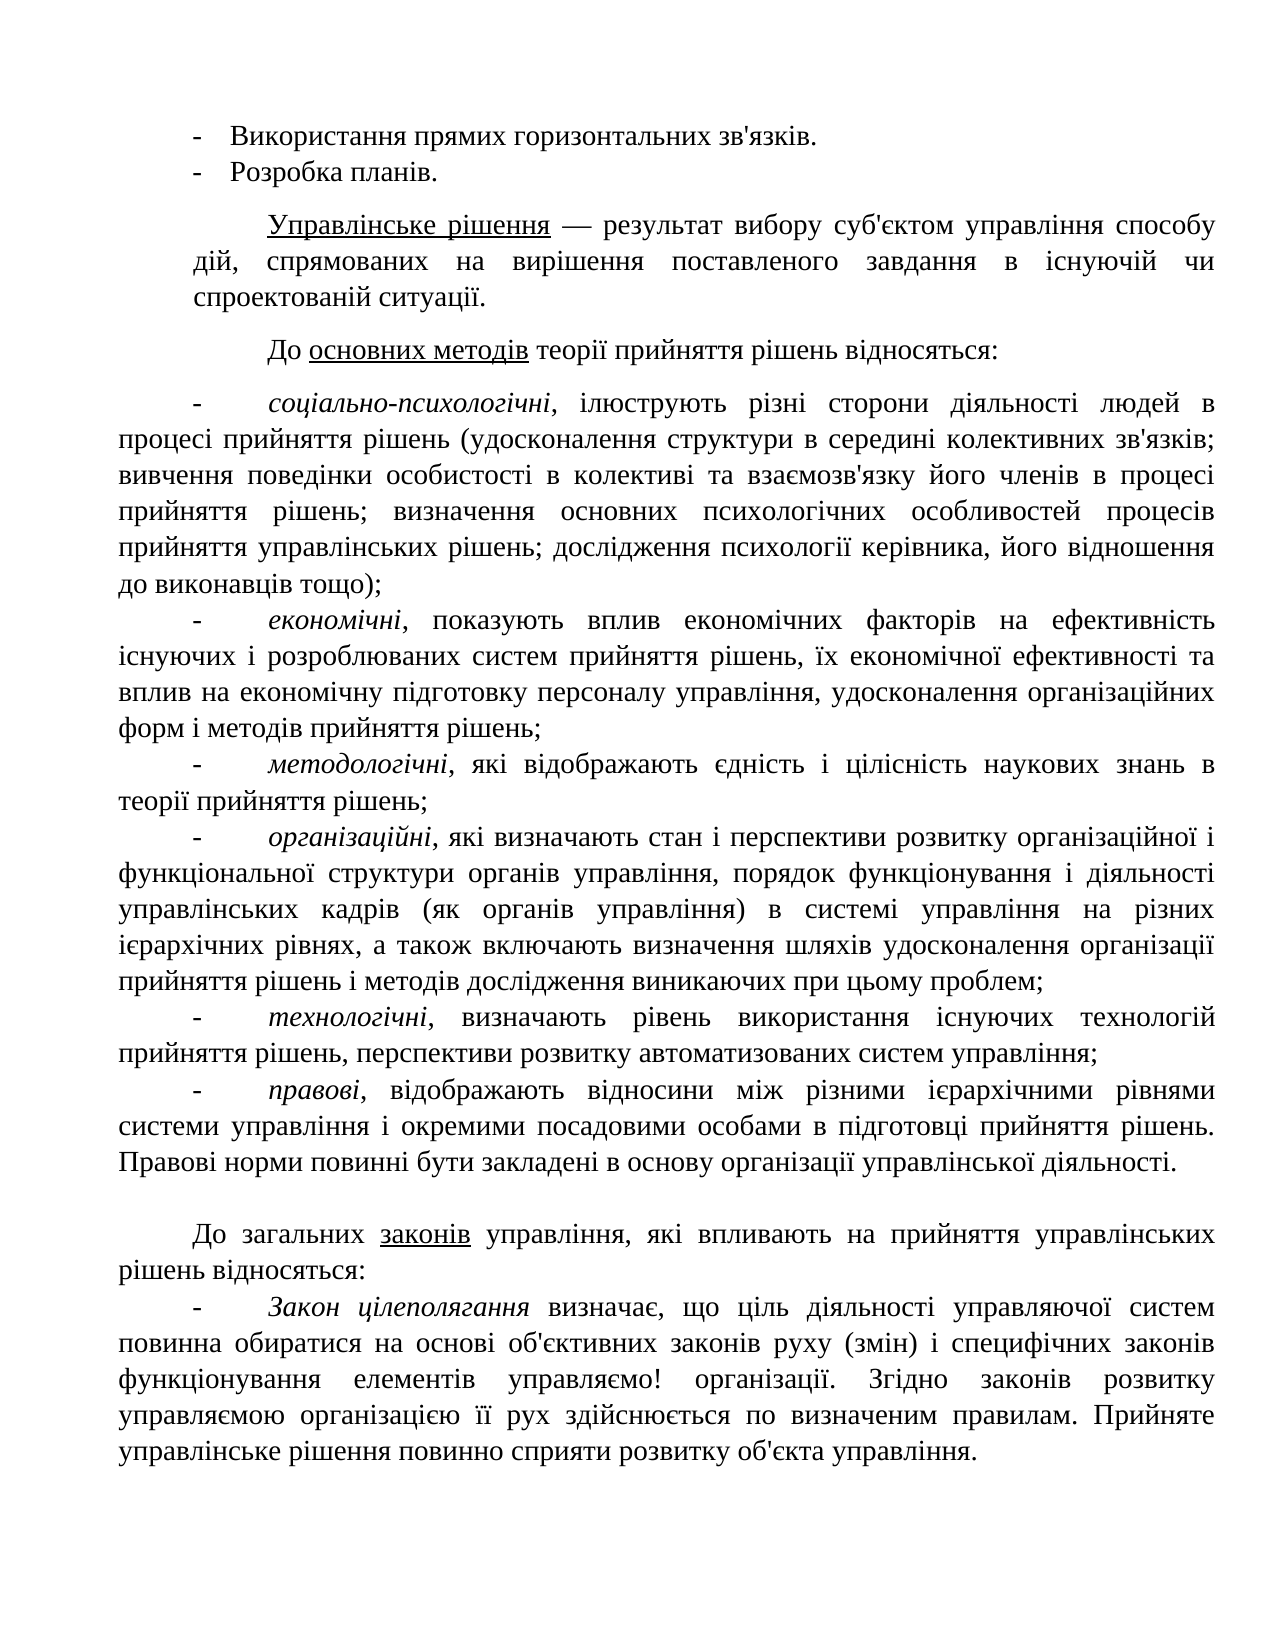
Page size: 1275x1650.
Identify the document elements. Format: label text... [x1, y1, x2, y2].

list правові, відображають відносини між різними ієрархічними рівнями системи управління і окремими посадовими особами в підготовці прийняття рішень. Правові норми повинні бути закладені в основу організації управлінської діяльності. [118, 1072, 1216, 1178]
list економічні, показують вплив економічних факторів на ефективність існуючих і розроблюваних систем прийняття рішень, їх економічної ефективності та вплив на економічну підготовку персоналу управління, удосконалення організаційних форм і методів прийняття рішень; [118, 602, 1216, 744]
list Використання прямих горизонтальних зв'язків. [192, 118, 1216, 152]
list методологічні, які відображають єдність і цілісність наукових знань в теорії прийняття рішень; [118, 746, 1216, 816]
text До основних методів теорії прийняття рішень відносяться: [193, 332, 1216, 366]
list До загальних законів управління, які впливають на прийняття управлінських рішень відносяться: [118, 1216, 1216, 1286]
list соціально-психологічні, ілюструють різні сторони діяльності людей в процесі прийняття рішень (удосконалення структури в середині колективних зв'язків; вивчення поведінки особистості в колективі та взаємозв'язку його членів в процесі прийняття рішень; визначення основних психологічних особливостей процесів прийняття управлінських рішень; дослідження психології керівника, його відношення до виконавців тощо); [118, 385, 1216, 599]
list Розробка планів. [192, 154, 1216, 188]
text Управлінське рішення — результат вибору суб'єктом управління способу дій, спрямованих на вирішення поставленого завдання в існуючій чи спроектованій ситуації. [193, 207, 1216, 313]
list Закон цілеполягання визначає, що ціль діяльності управляючої систем повинна обиратися на основі об'єктивних законів руху (змін) і специфічних законів функціонування елементів управляємо! організації. Згідно законів розвитку управляємою організацією її рух здійснюється по визначеним правилам. Прийняте управлінське рішення повинно сприяти розвитку об'єкта управління. [118, 1289, 1216, 1467]
list технологічні, визначають рівень використання існуючих технологій прийняття рішень, перспективи розвитку автоматизованих систем управління; [118, 999, 1216, 1069]
list організаційні, які визначають стан і перспективи розвитку організаційної і функціональної структури органів управління, порядок функціонування і діяльності управлінських кадрів (як органів управління) в системі управління на різних ієрархічних рівнях, а також включають визначення шляхів удосконалення організації прийняття рішень і методів дослідження виникаючих при цьому проблем; [118, 819, 1216, 997]
